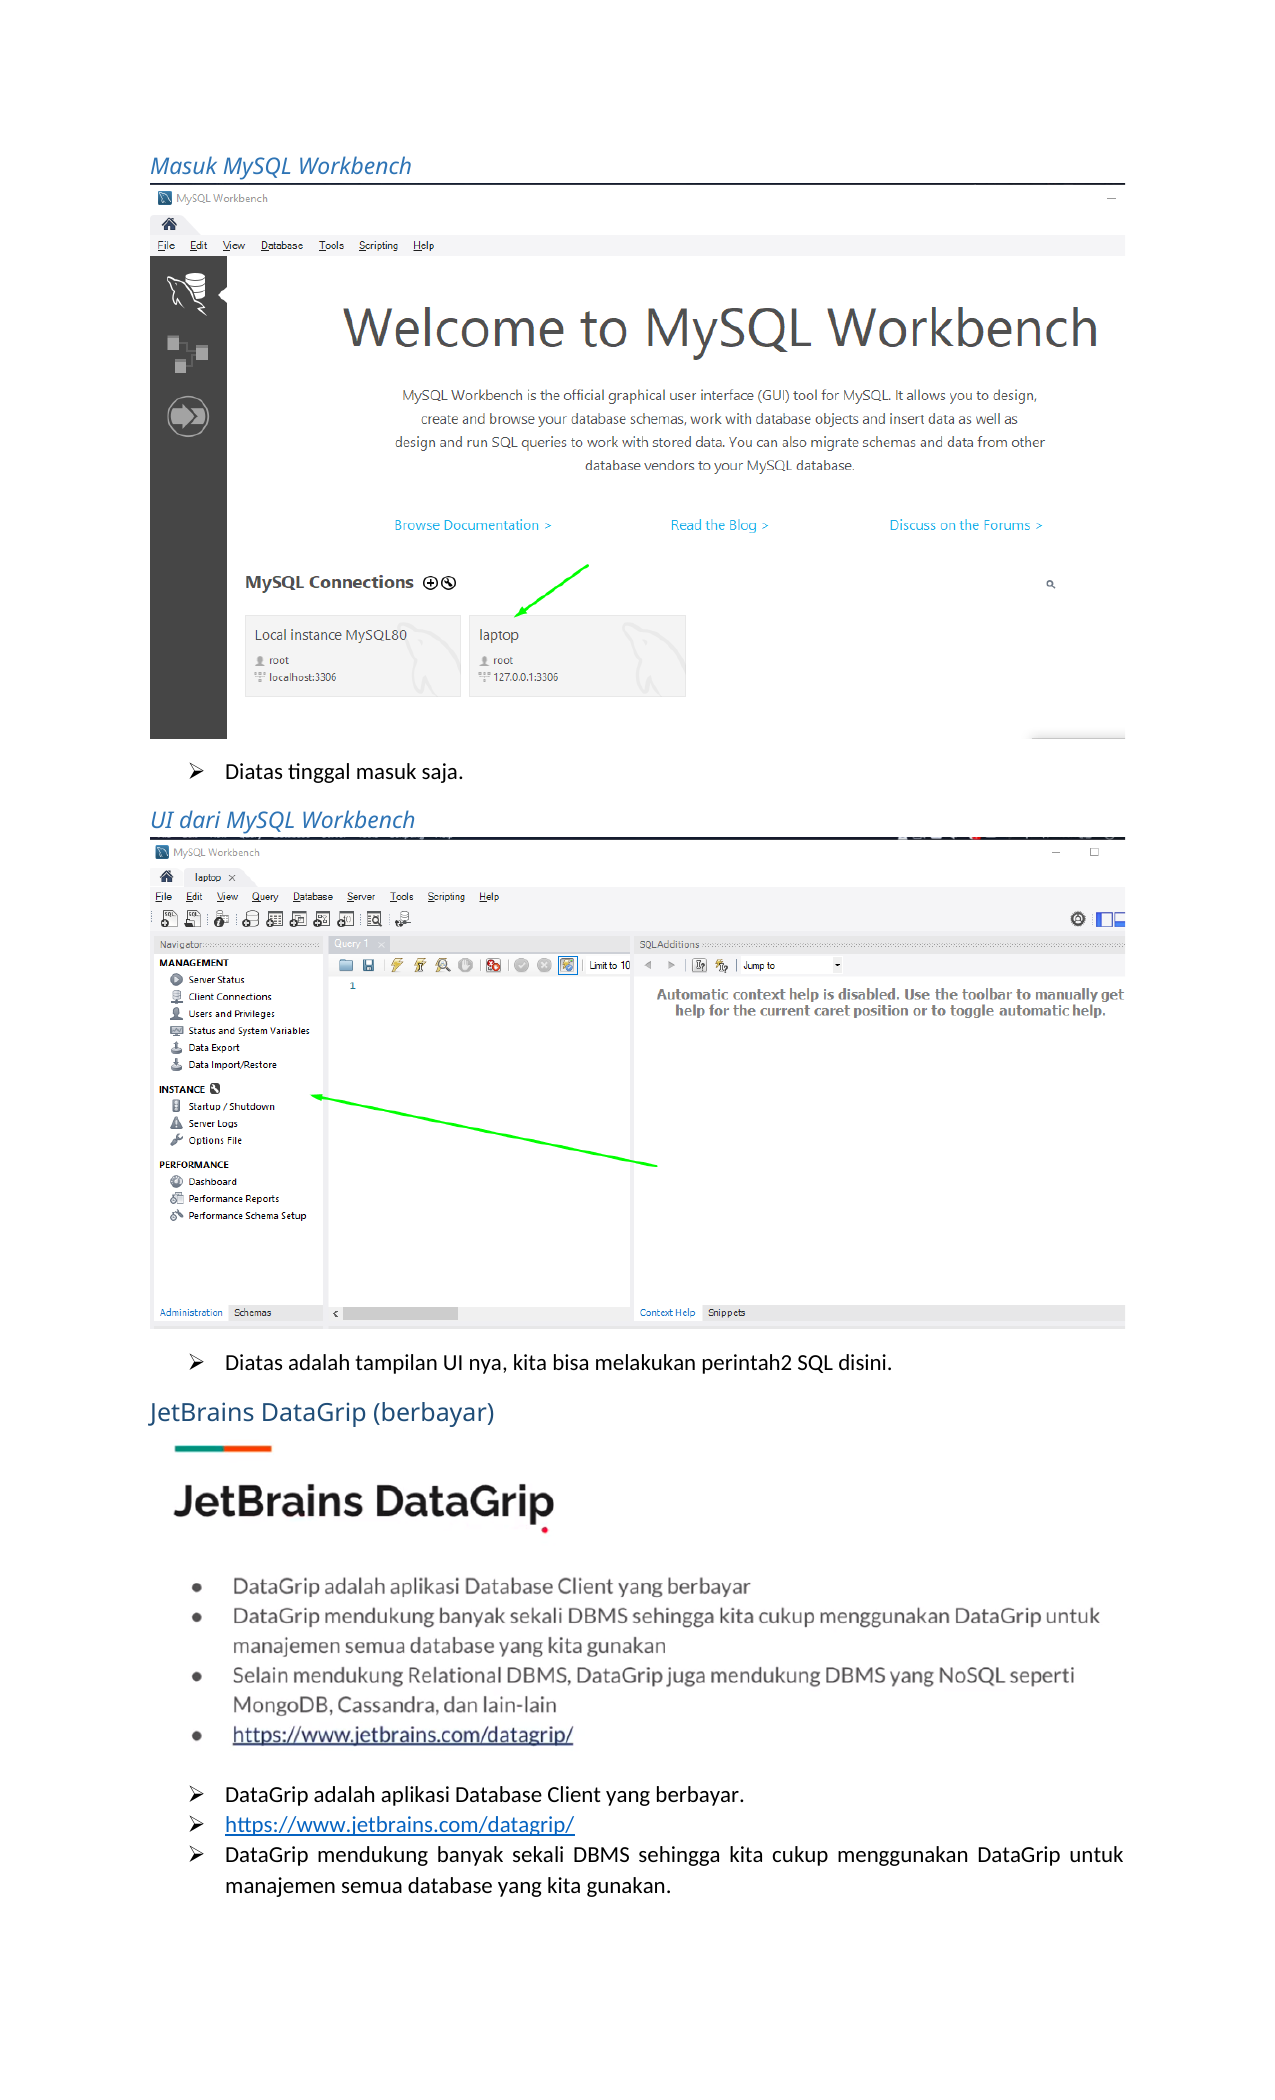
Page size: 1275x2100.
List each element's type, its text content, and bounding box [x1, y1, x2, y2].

list Diatas adalah tampilan UI nya, kita bisa melakukan perintah2 SQL disini. [187, 1348, 1125, 1376]
picture [150, 1431, 1125, 1762]
list Diatas tinggal masuk saja. [187, 757, 1125, 785]
list https://www.jetbrains.com/datagrip/ [187, 1810, 1125, 1838]
subtitle JetBrains DataGrip (berbayar) [150, 1395, 1125, 1429]
subtitle UI dari MySQL Workbench [150, 804, 1125, 835]
list DataGrip mendukung banyak sekali DBMS sehingga kita cukup menggunakan DataGrip untuk manajemen semua database yang kita gunakan. [187, 1841, 1125, 1899]
picture [150, 183, 1125, 739]
picture [150, 837, 1125, 1329]
subtitle Masuk MySQL Workbench [150, 150, 1125, 181]
list DataGrip adalah aplikasi Database Client yang berbayar. [187, 1780, 1125, 1808]
